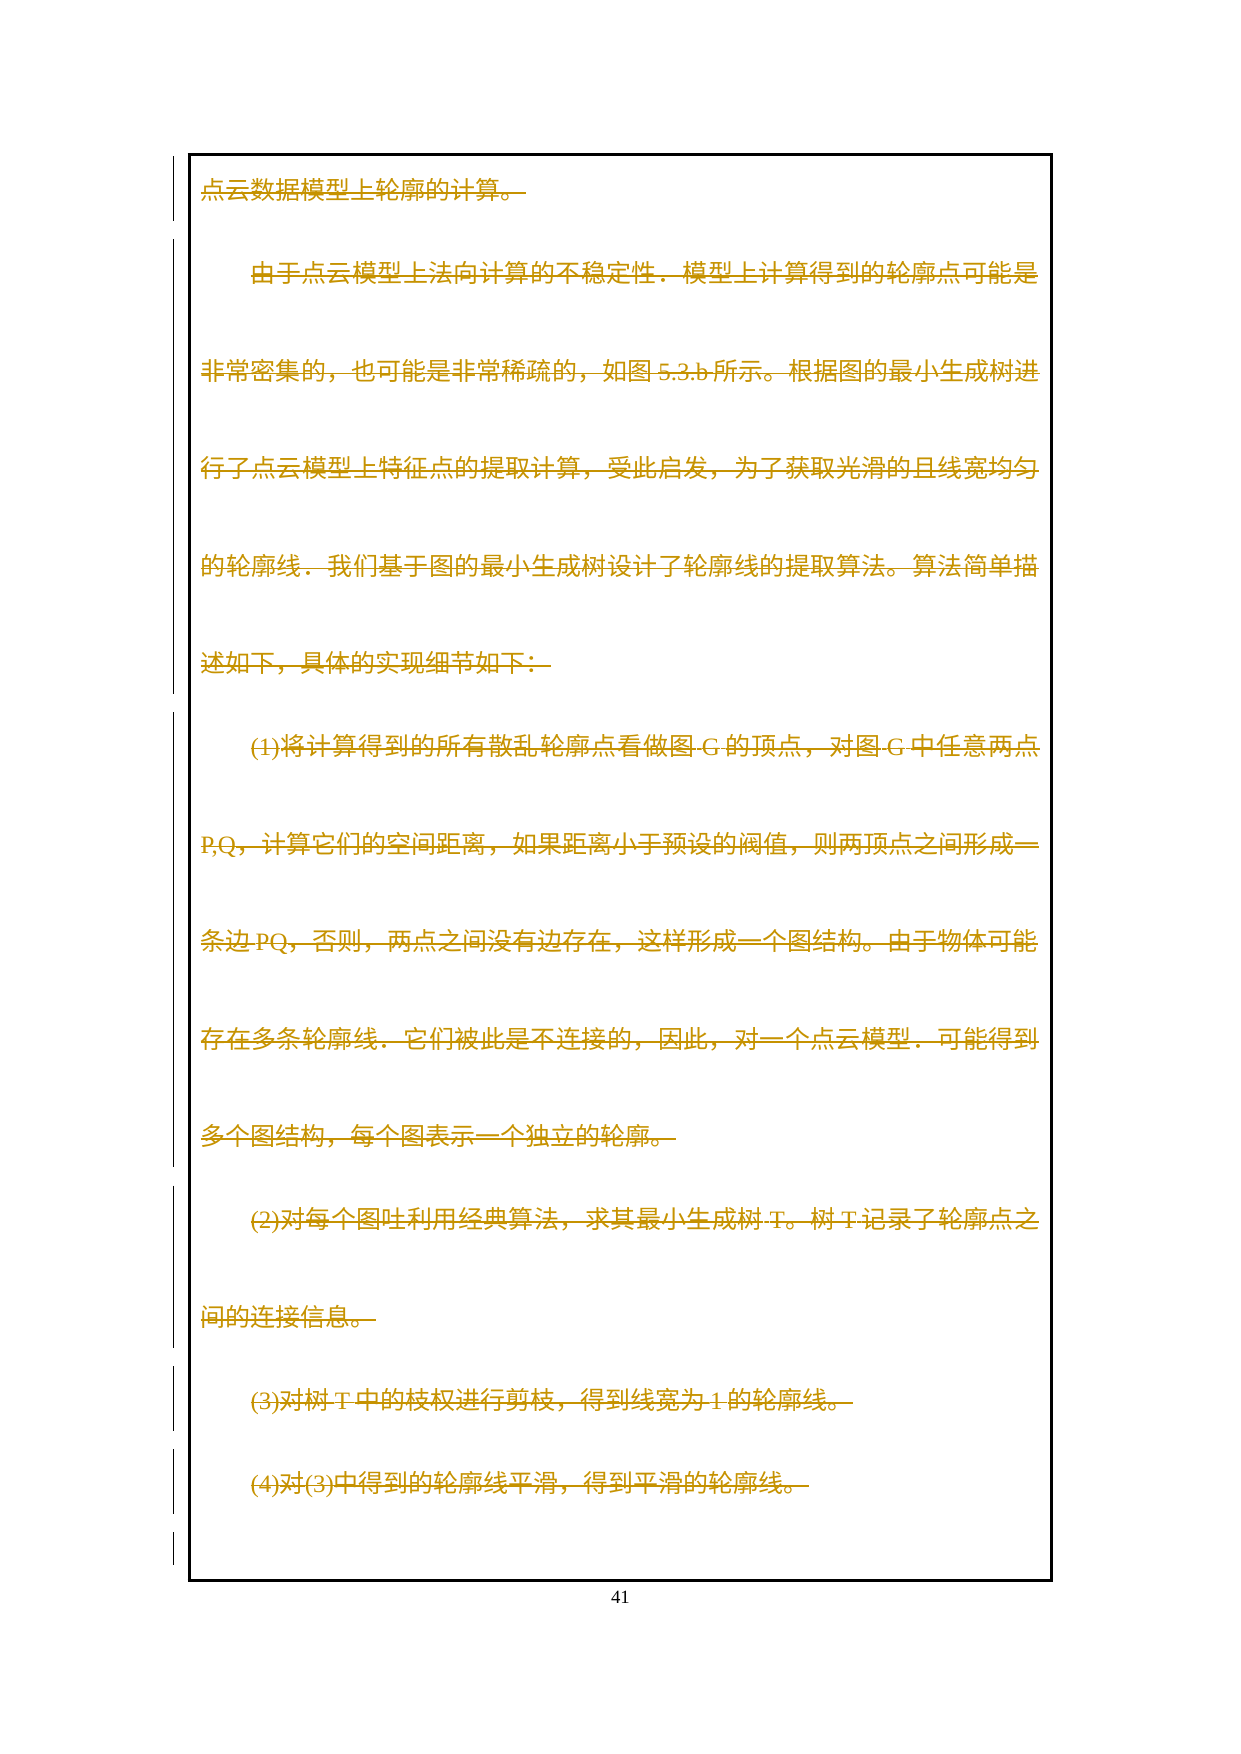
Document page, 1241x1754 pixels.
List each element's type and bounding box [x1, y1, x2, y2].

table_header [191, 156, 1050, 1579]
